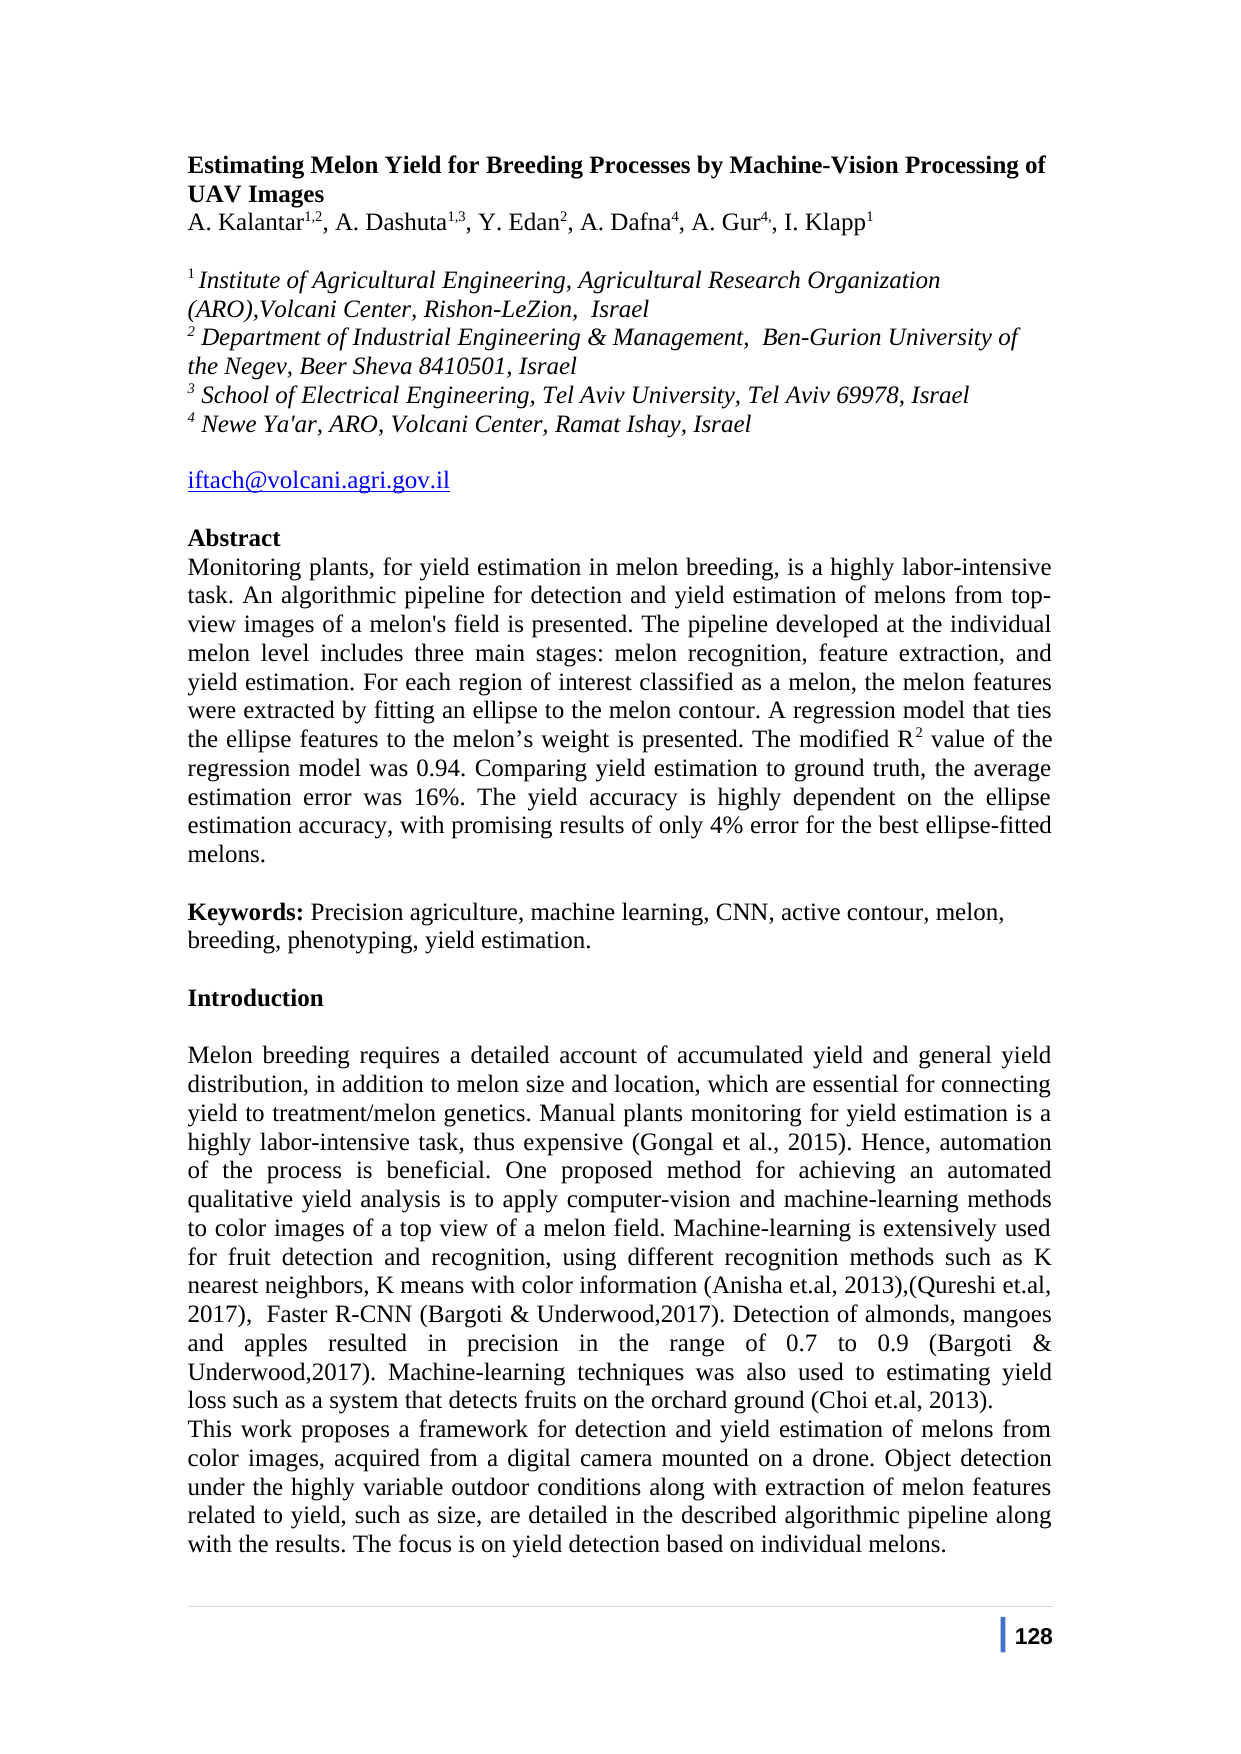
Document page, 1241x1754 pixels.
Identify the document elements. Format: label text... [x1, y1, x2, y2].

text 1 Institute of Agricultural Engineering, Agricultural Research Organization (ARO),Volcani Center, Rishon-LeZion, Israel 2 Department of Industrial Engineering & Management, Ben-Gurion University of the Negev, Beer Sheva 8410501, Israel 3 School of Electrical Engineering, Tel Aviv University, Tel Aviv 69978, Israel [187, 265, 1053, 409]
text Abstract [187, 523, 1053, 552]
text Estimating Melon Yield for Breeding Processes by Machine-Vision Processing of UAV Images [187, 150, 1053, 207]
text Melon breeding requires a detailed account of accumulated yield and general yield distribution, in addition to melon size and location, which are essential for connecting yield to treatment/melon genetics. Manual plants monitoring for yield estimation is a highly labor-intensive task, thus expensive (Gongal et al., 2015). Hence, automation of the process is beneficial. One proposed method for achieving an automated qualitative yield analysis is to apply computer-vision and machine-learning methods to color images of a top view of a melon field. Machine-learning is extensively used for fruit detection and recognition, using different recognition methods such as K nearest neighbors, K means with color information (Anisha et.al, 2013),(Qureshi et.al, 2017), Faster R-CNN (Bargoti & Underwood,2017). Detection of almonds, mangoes and apples resulted in precision in the range of 0.7 to 0.9 (Bargoti & Underwood,2017). Machine-learning techniques was also used to estimating yield loss such as a system that detects fruits on the orchard ground (Choi et.al, 2013). [187, 1041, 1053, 1414]
text 4 Newe Ya'ar, ARO, Volcani Center, Ramat Ishay, Israel [187, 409, 1053, 466]
text iftach@volcani.agri.gov.il [187, 466, 1053, 494]
text Keywords: Precision agriculture, machine learning, CNN, active contour, melon, breeding, phenotyping, yield estimation. [187, 897, 1053, 954]
text Monitoring plants, for yield estimation in melon breeding, is a highly labor-intensive task. An algorithmic pipeline for detection and yield estimation of melons from top-view images of a melon's field is presented. The pipeline developed at the individual melon level includes three main stages: melon recognition, feature extraction, and yield estimation. For each region of interest classified as a melon, the melon features were extracted by fitting an ellipse to the melon contour. A regression model that ties the ellipse features to the melon’s weight is presented. The modified R2 value of the regression model was 0.94. Comparing yield estimation to ground truth, the average estimation error was 16%. The yield accuracy is highly dependent on the ellipse estimation accuracy, with promising results of only 4% error for the best ellipse-fitted melons. [187, 552, 1053, 868]
text This work proposes a framework for detection and yield estimation of melons from color images, acquired from a digital camera mounted on a drone. Object detection under the highly variable outdoor conditions along with extraction of melon features related to yield, such as size, are detailed in the described algorithmic pipeline along with the results. The focus is on yield detection based on individual melons. [187, 1414, 1053, 1558]
text Introduction [187, 983, 1053, 1012]
text A. Kalantar1,2, A. Dashuta1,3, Y. Edan2, A. Dafna4, A. Gur4,, I. Klapp1 [187, 207, 1053, 236]
